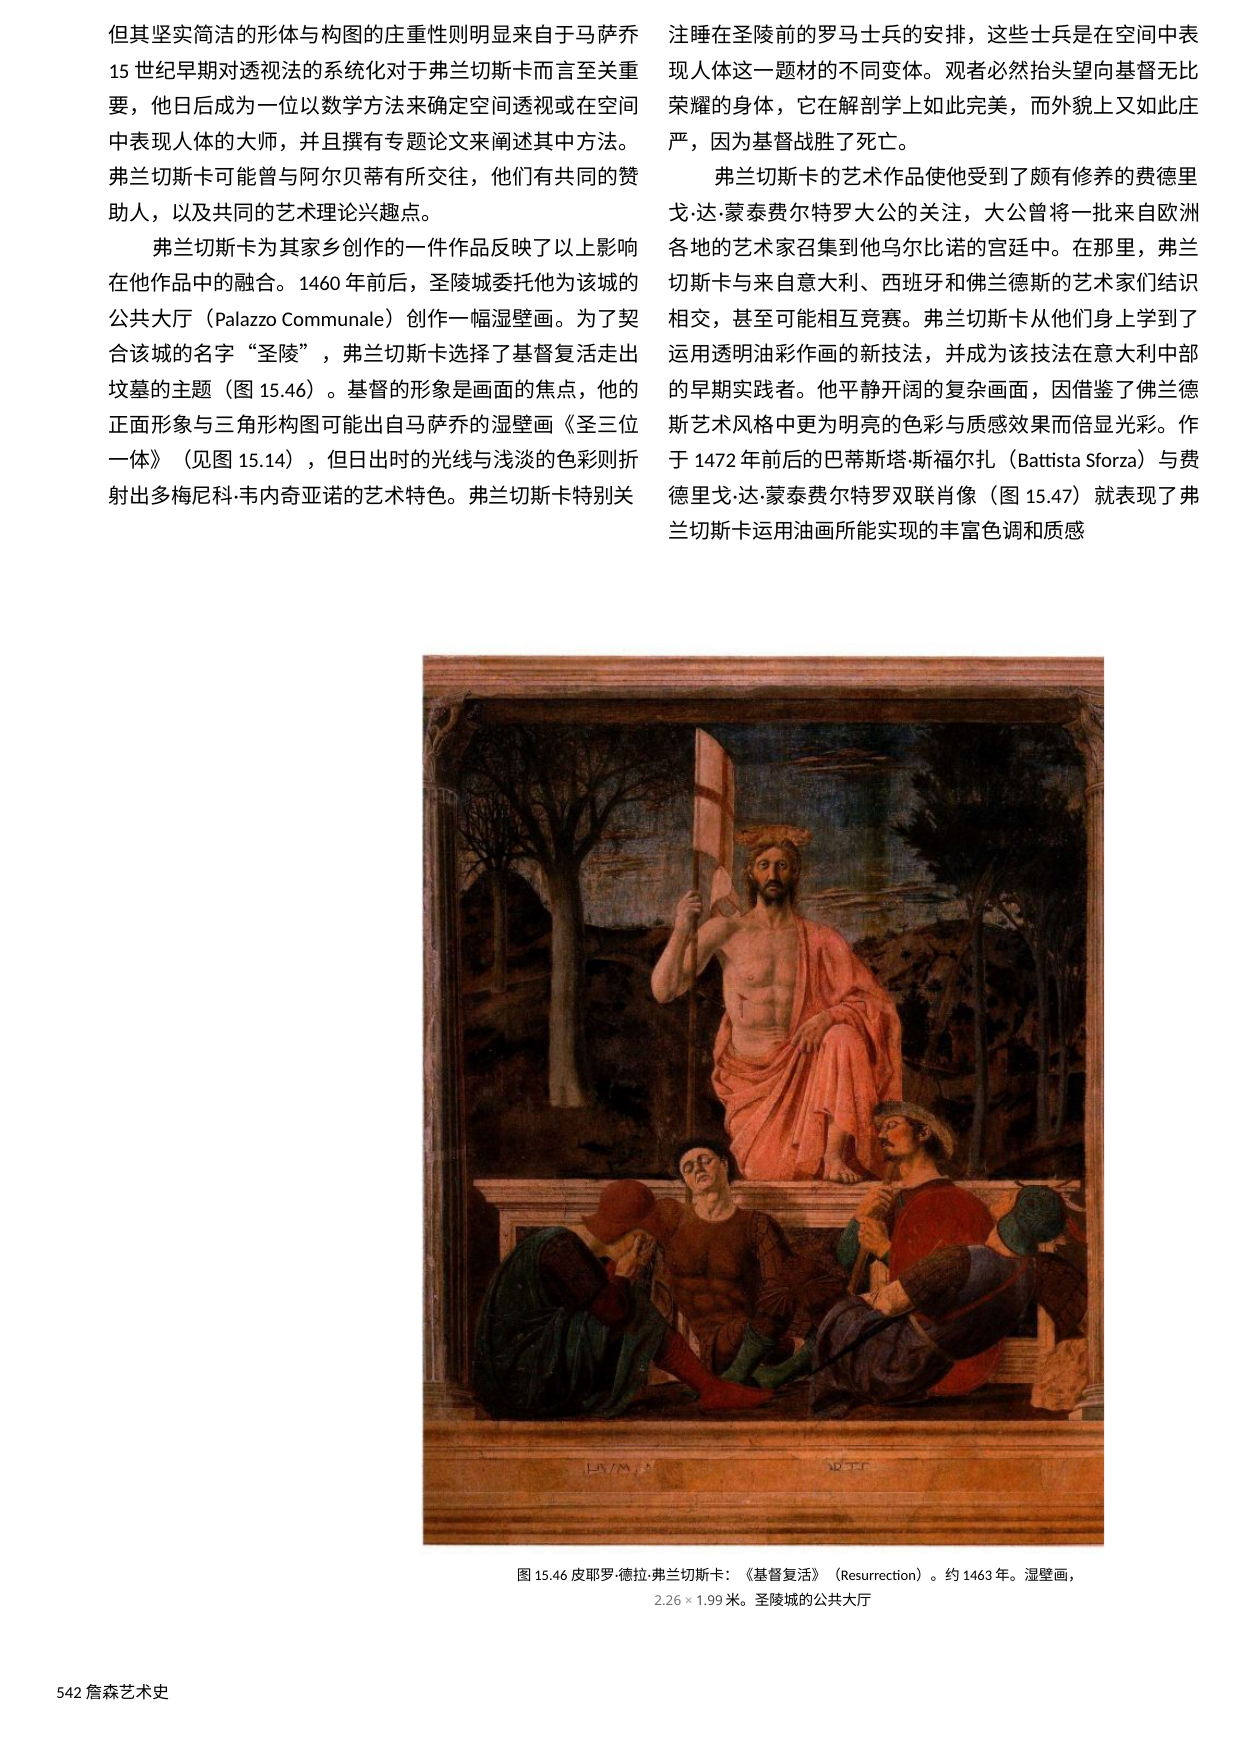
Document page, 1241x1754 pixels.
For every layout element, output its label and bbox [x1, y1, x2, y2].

picture [421, 643, 1105, 1555]
